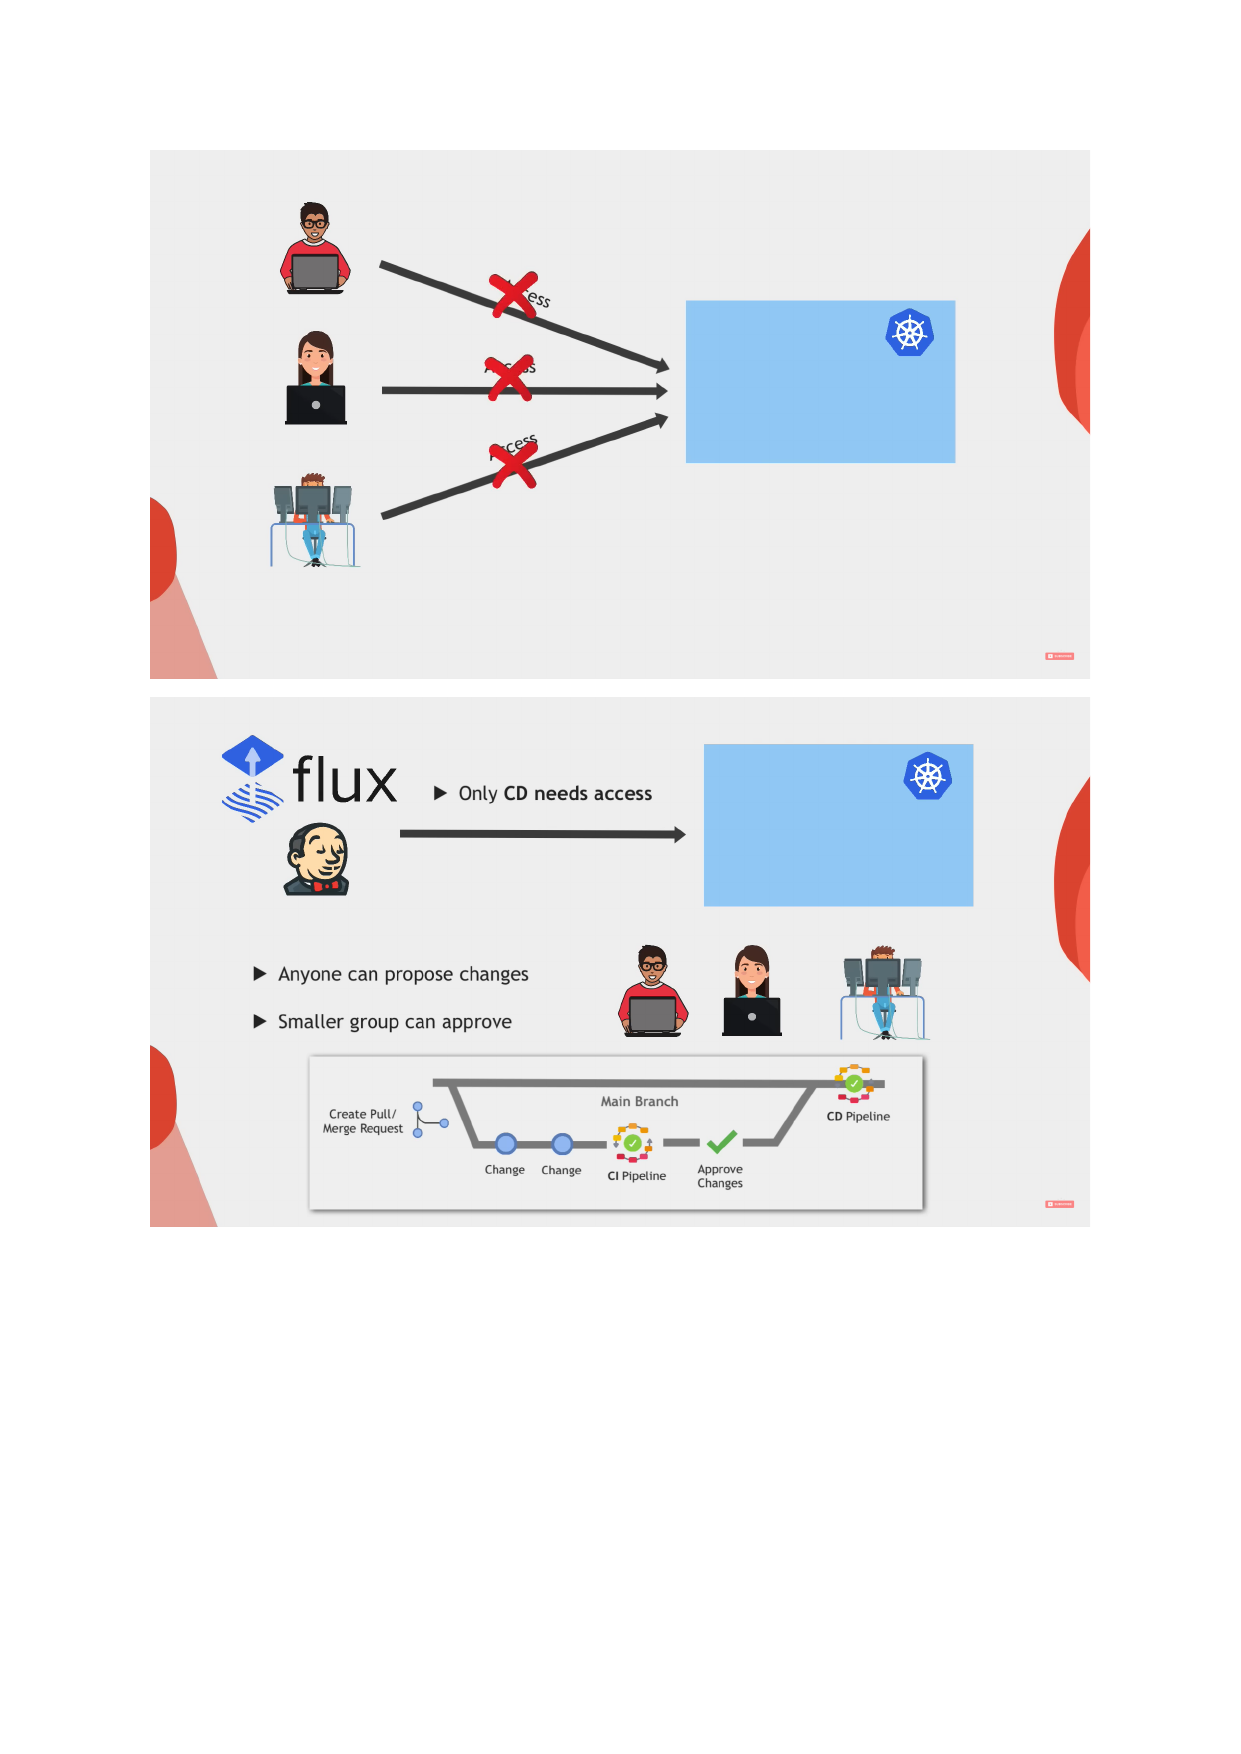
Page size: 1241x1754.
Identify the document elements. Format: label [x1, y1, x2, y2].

picture [150, 150, 1091, 679]
picture [150, 697, 1091, 1227]
